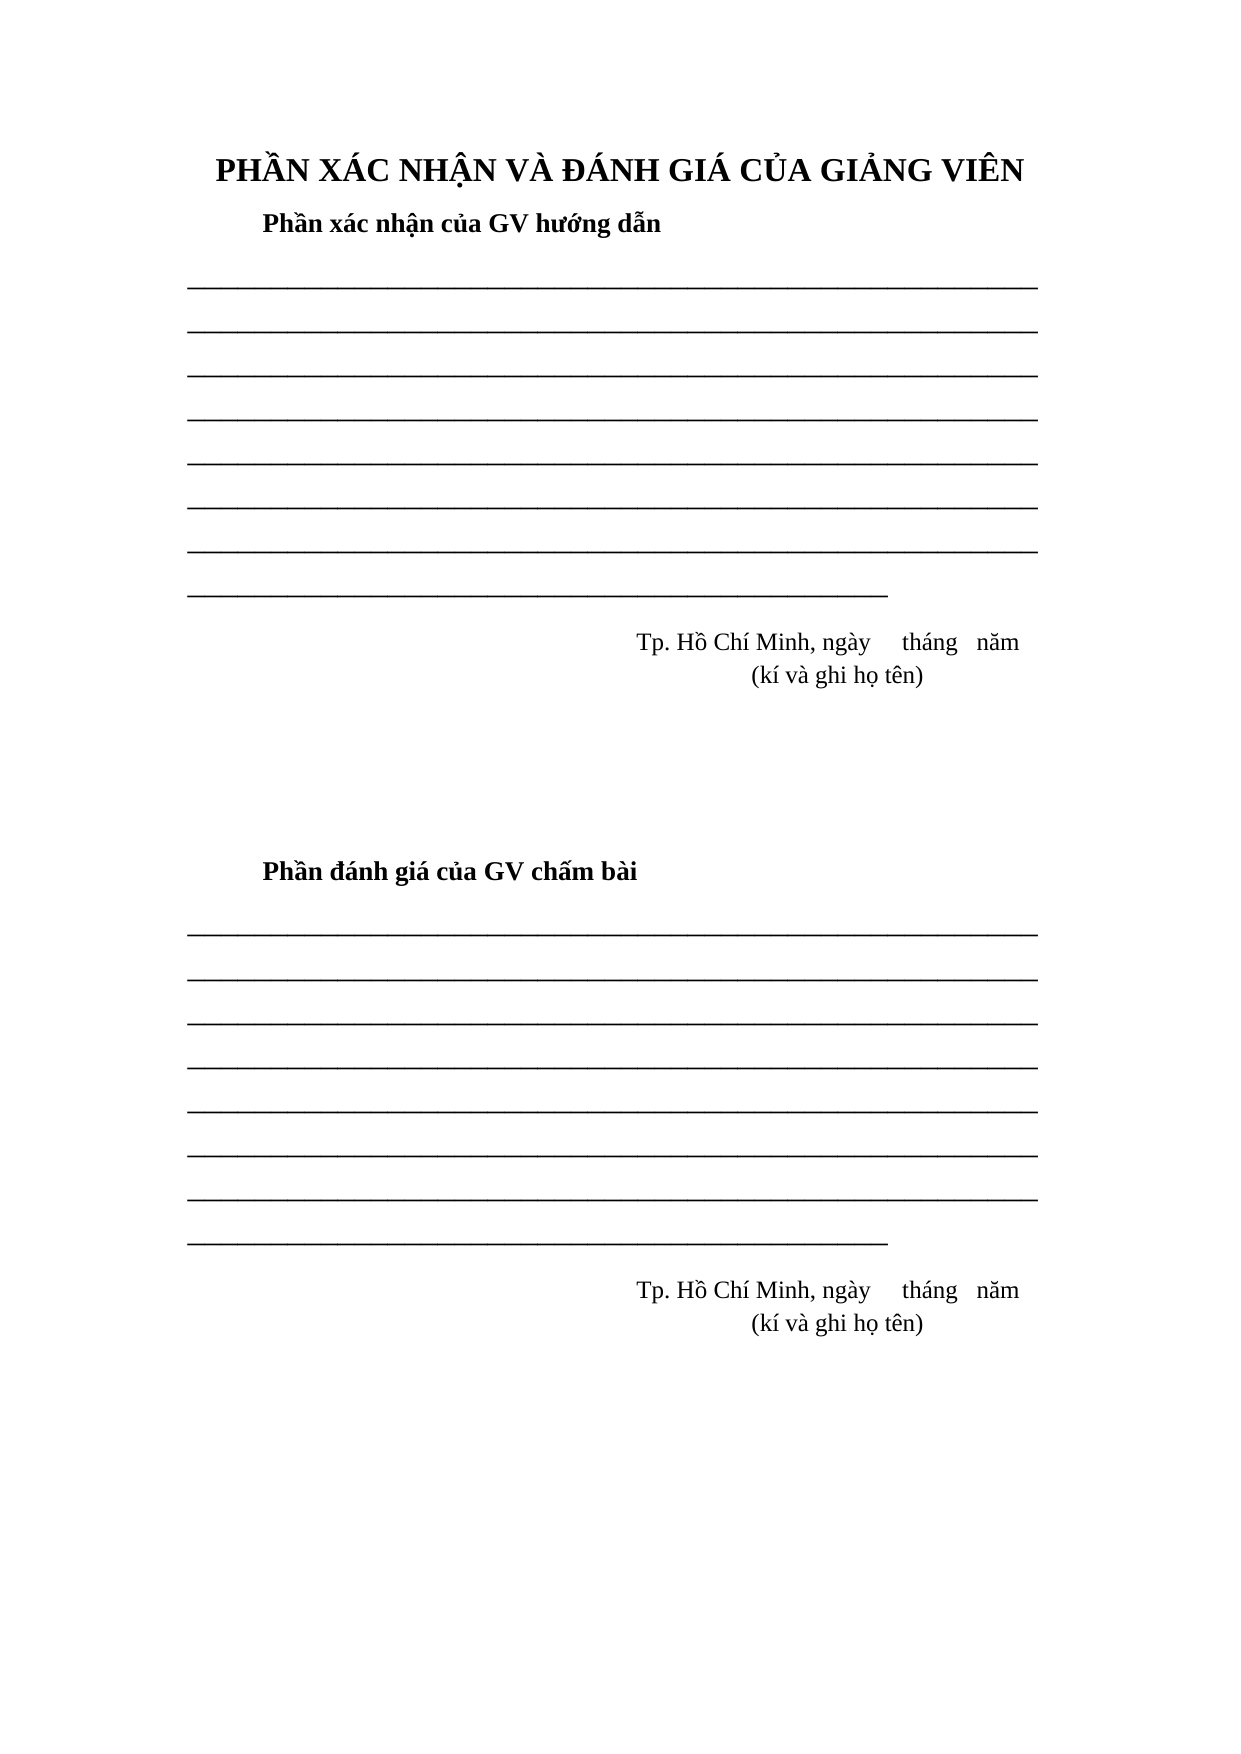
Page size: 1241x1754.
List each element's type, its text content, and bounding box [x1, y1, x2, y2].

text Tp. Hồ Chí Minh, ngày tháng năm [187, 627, 1053, 656]
text Tp. Hồ Chí Minh, ngày tháng năm [187, 1275, 1053, 1304]
text _______________________________________________________________________________________________________________________________________________________________________________________________________________________________________________________________________________________________________________________________________________________________________________________________________________ [187, 902, 1053, 1248]
text (kí và ghi họ tên) [187, 1308, 1053, 1337]
text Phần đánh giá của GV chấm bài [187, 855, 1053, 886]
text (kí và ghi họ tên) [187, 661, 1053, 689]
text Phần xác nhận của GV hướng dẫn [187, 207, 1053, 239]
text _______________________________________________________________________________________________________________________________________________________________________________________________________________________________________________________________________________________________________________________________________________________________________________________________________________ [187, 254, 1053, 601]
text PHẦN XÁC NHẬN VÀ ĐÁNH GIÁ CỦA GIẢNG VIÊN [187, 150, 1053, 188]
